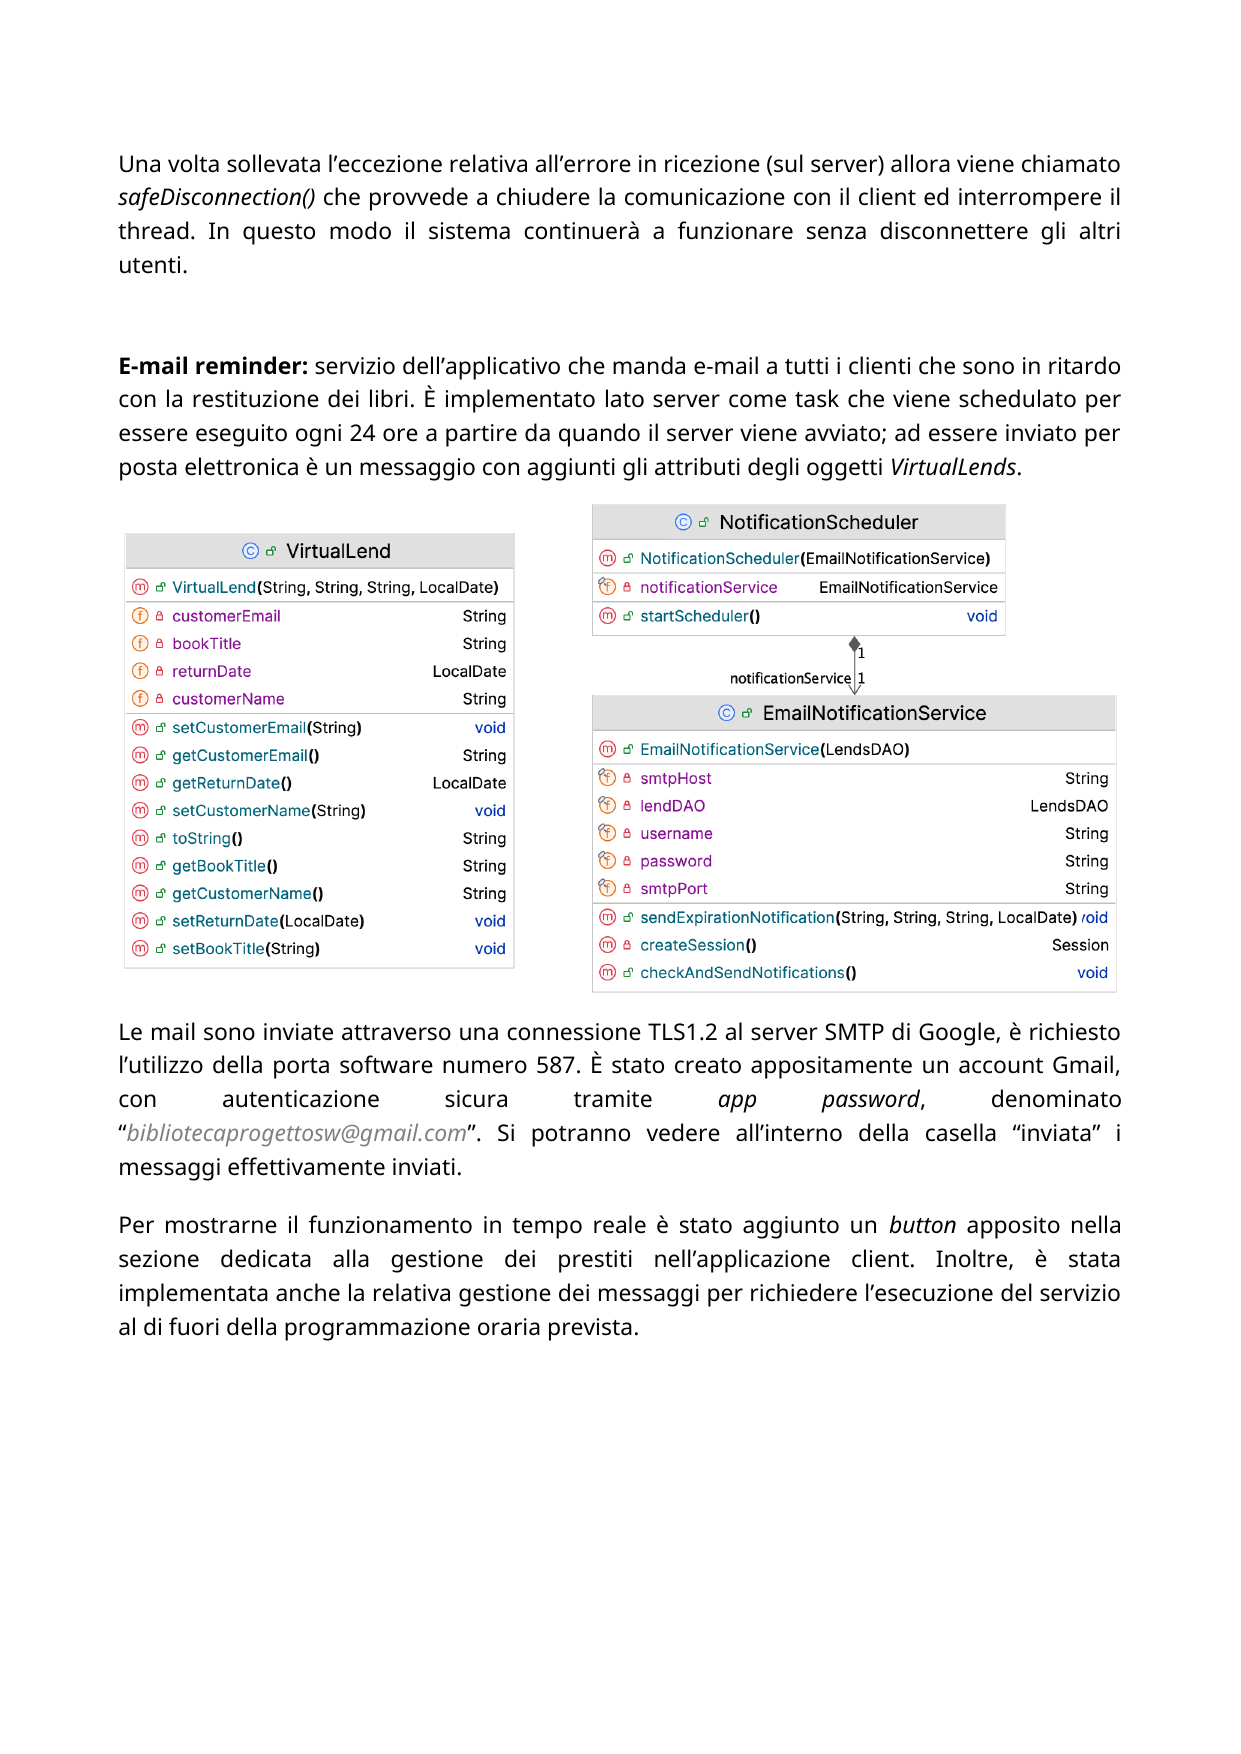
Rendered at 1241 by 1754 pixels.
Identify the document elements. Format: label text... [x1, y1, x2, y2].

picture [119, 501, 1121, 997]
text Per mostrarne il funzionamento in tempo reale è stato aggiunto un button apposito nella sezione dedicata alla gestione dei prestiti nell’applicazione client. Inoltre, è stata implementata anche la relativa gestione dei messaggi per richiedere l’esecuzione del servizio al di fuori della programmazione oraria prevista. [118, 1209, 1122, 1342]
text E-mail reminder: servizio dell’applicativo che manda e-mail a tutti i clienti che sono in ritardo con la restituzione dei libri. È implementato lato server come task che viene schedulato per essere eseguito ogni 24 ore a partire da quando il server viene avviato; ad essere inviato per posta elettronica è un messaggio con aggiunti gli attributi degli oggetti VirtualLends. [118, 350, 1122, 482]
text Le mail sono inviate attraverso una connessione TLS1.2 al server SMTP di Google, è richiesto l’utilizzo della porta software numero 587. È stato creato appositamente un account Gmail, con autenticazione sicura tramite app password, denominato “bibliotecaprogettosw@gmail.com”. Si potranno vedere all’interno della casella “inviata” i messaggi effettivamente inviati. [118, 1015, 1122, 1182]
text Una volta sollevata l’eccezione relativa all’errore in ricezione (sul server) allora viene chiamato safeDisconnection() che provvede a chiudere la comunicazione con il client ed interrompere il thread. In questo modo il sistema continuerà a funzionare senza disconnettere gli altri utenti. [118, 148, 1122, 280]
